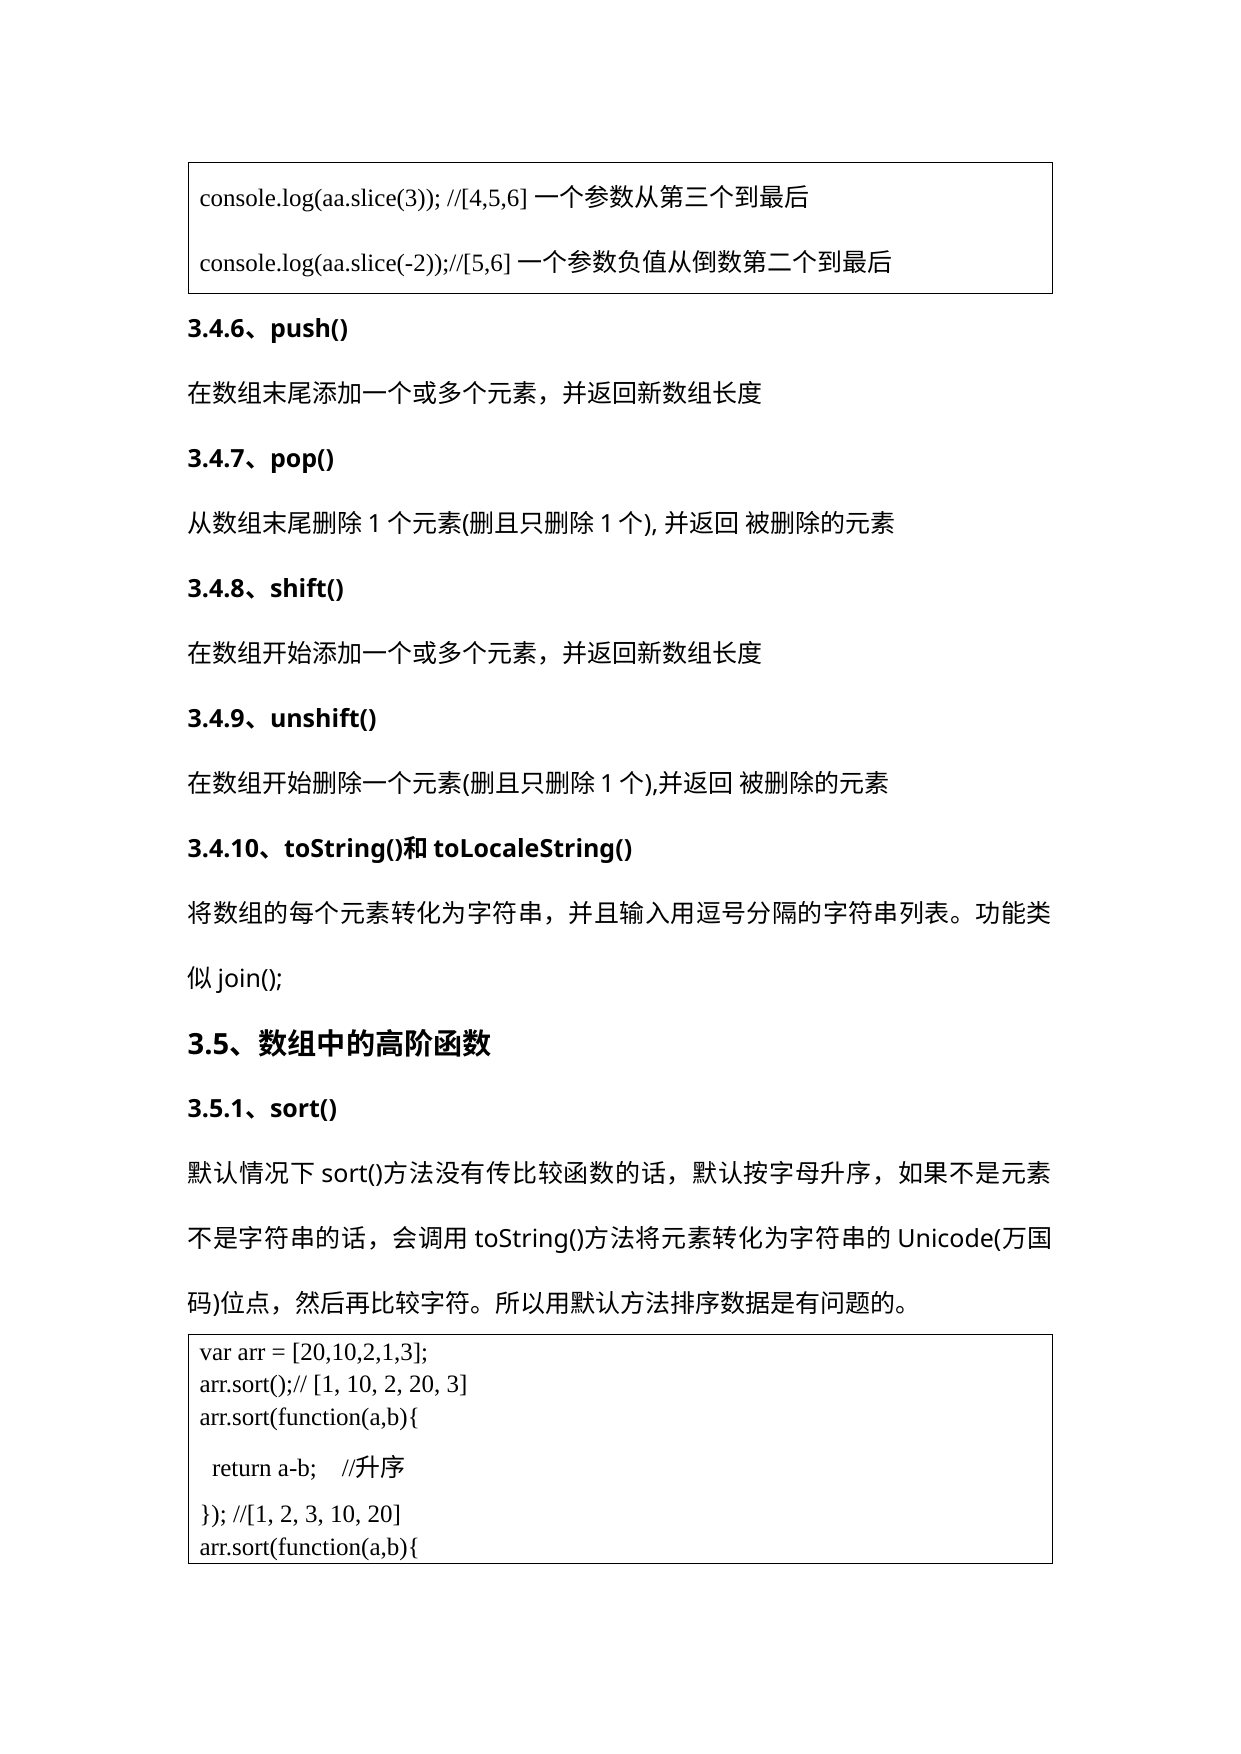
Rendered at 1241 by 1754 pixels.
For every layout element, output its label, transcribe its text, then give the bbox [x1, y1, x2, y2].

subtitle 3.4.6、push() [187, 294, 1053, 359]
text 默认情况下sort()方法没有传比较函数的话，默认按字母升序，如果不是元素不是字符串的话，会调用toString()方法将元素转化为字符串的Unicode(万国码)位点，然后再比较字符。所以用默认方法排序数据是有问题的。 [187, 1139, 1053, 1334]
text 在数组开始添加一个或多个元素，并返回新数组长度 [187, 619, 1053, 684]
text 在数组开始删除一个元素(删且只删除1个),并返回 被删除的元素 [187, 749, 1053, 814]
text 从数组末尾删除1个元素(删且只删除1个), 并返回 被删除的元素 [187, 489, 1053, 554]
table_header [189, 163, 1052, 293]
subtitle 3.5.1、sort() [187, 1074, 1053, 1139]
text 将数组的每个元素转化为字符串，并且输入用逗号分隔的字符串列表。功能类似join(); [187, 879, 1053, 1009]
subtitle 3.4.8、shift() [187, 554, 1053, 619]
subtitle 3.4.9、unshift() [187, 684, 1053, 749]
subtitle 3.4.10、toString()和toLocaleString() [187, 814, 1053, 879]
subtitle 3.4.7、pop() [187, 424, 1053, 489]
subtitle 3.5、数组中的高阶函数 [187, 1009, 1053, 1074]
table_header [189, 1335, 1052, 1563]
text 在数组末尾添加一个或多个元素，并返回新数组长度 [187, 359, 1053, 424]
